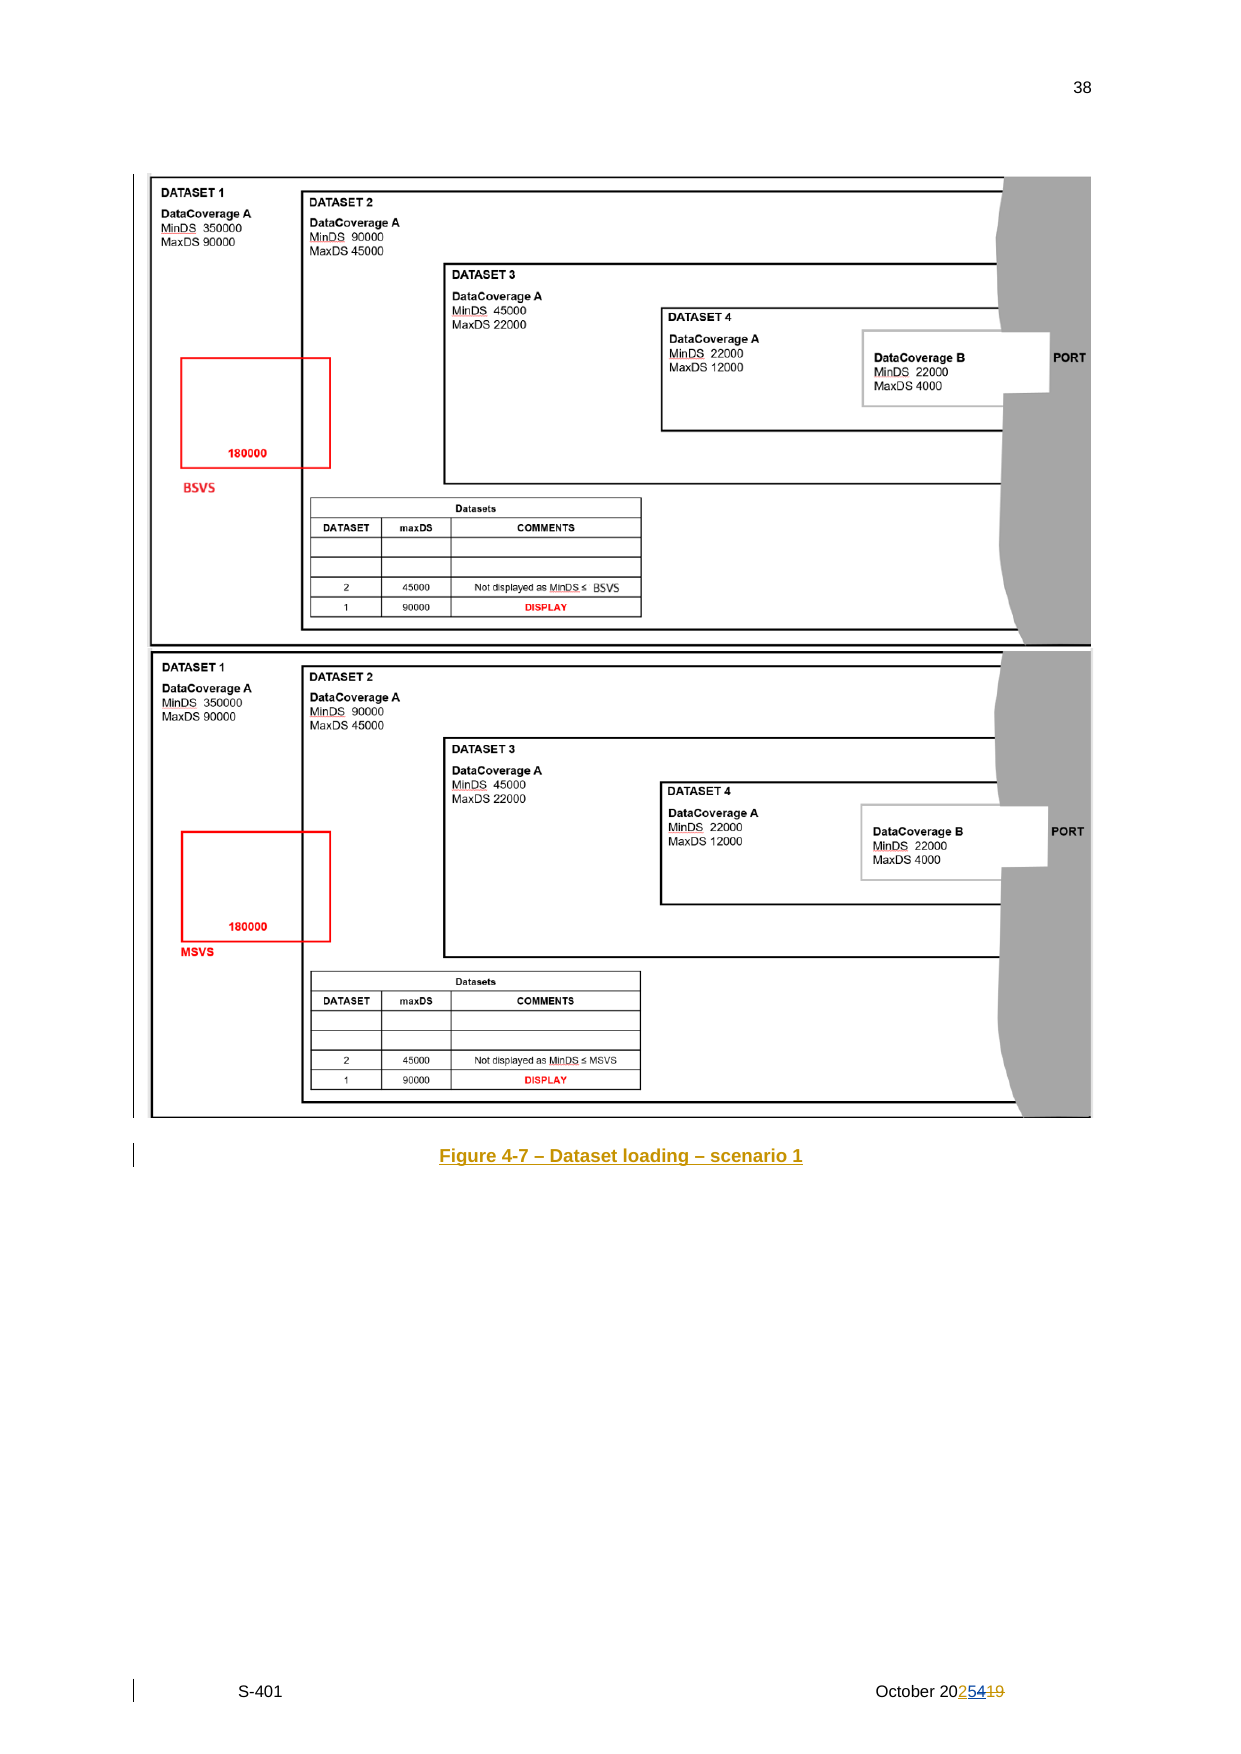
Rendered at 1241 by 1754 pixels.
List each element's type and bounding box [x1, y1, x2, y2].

picture [147, 173, 1095, 648]
